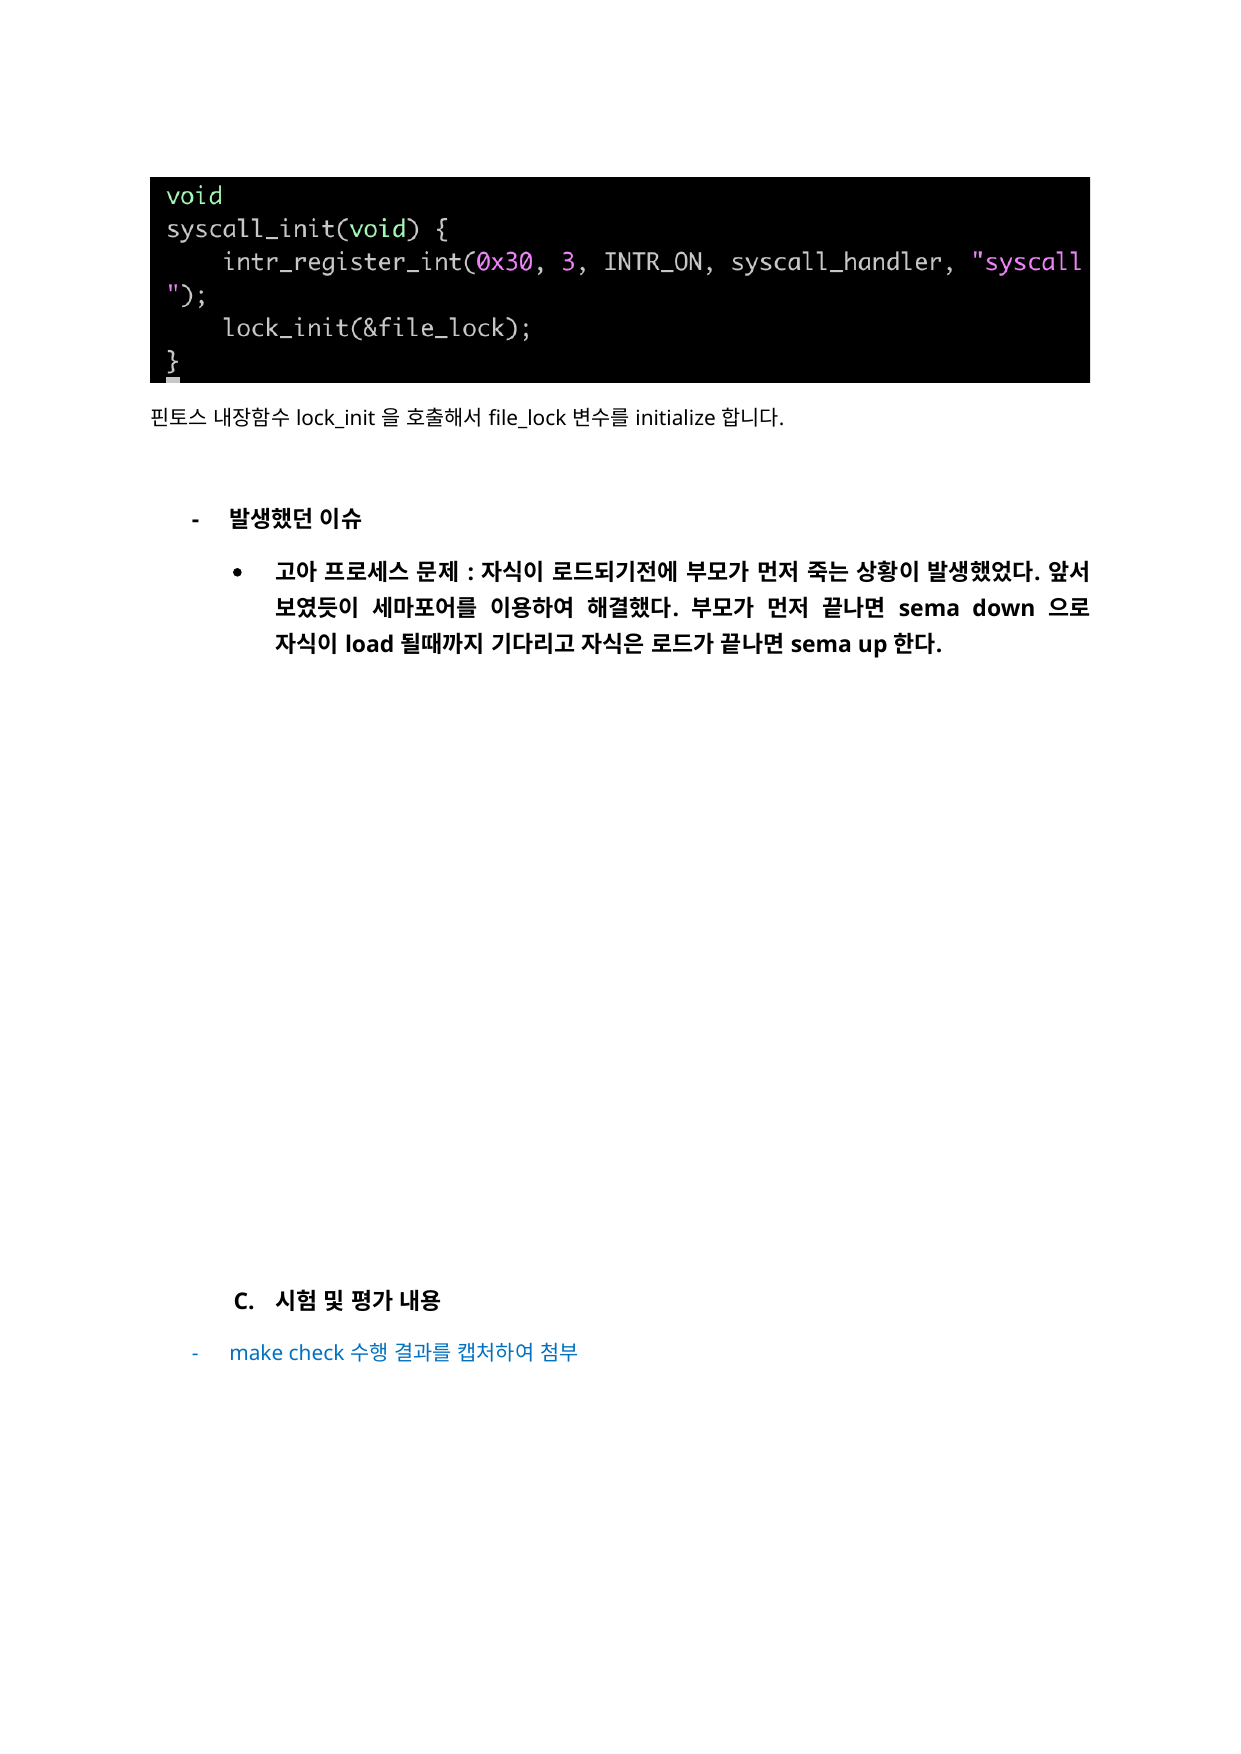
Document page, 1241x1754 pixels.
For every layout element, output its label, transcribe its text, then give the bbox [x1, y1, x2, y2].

text 핀토스 내장함수 lock_init 을 호출해서 file_lock 변수를 initialize 합니다. [150, 401, 1090, 432]
list 고아 프로세스 문제 : 자식이 로드되기전에 부모가 먼저 죽는 상황이 발생했었다. 앞서 보였듯이 세마포어를 이용하여 해결했다. 부모가 먼저 끝나면 sema down 으로 자식이 load 될때까지 기다리고 자식은 로드가 끝나면 sema up 한다. [233, 554, 1090, 659]
list 발생했던 이슈 [192, 501, 1090, 534]
list make check 수행 결과를 캡처하여 첨부 [192, 1336, 1090, 1366]
picture [150, 177, 1091, 383]
list 시험 및 평가 내용 [233, 1283, 1090, 1317]
